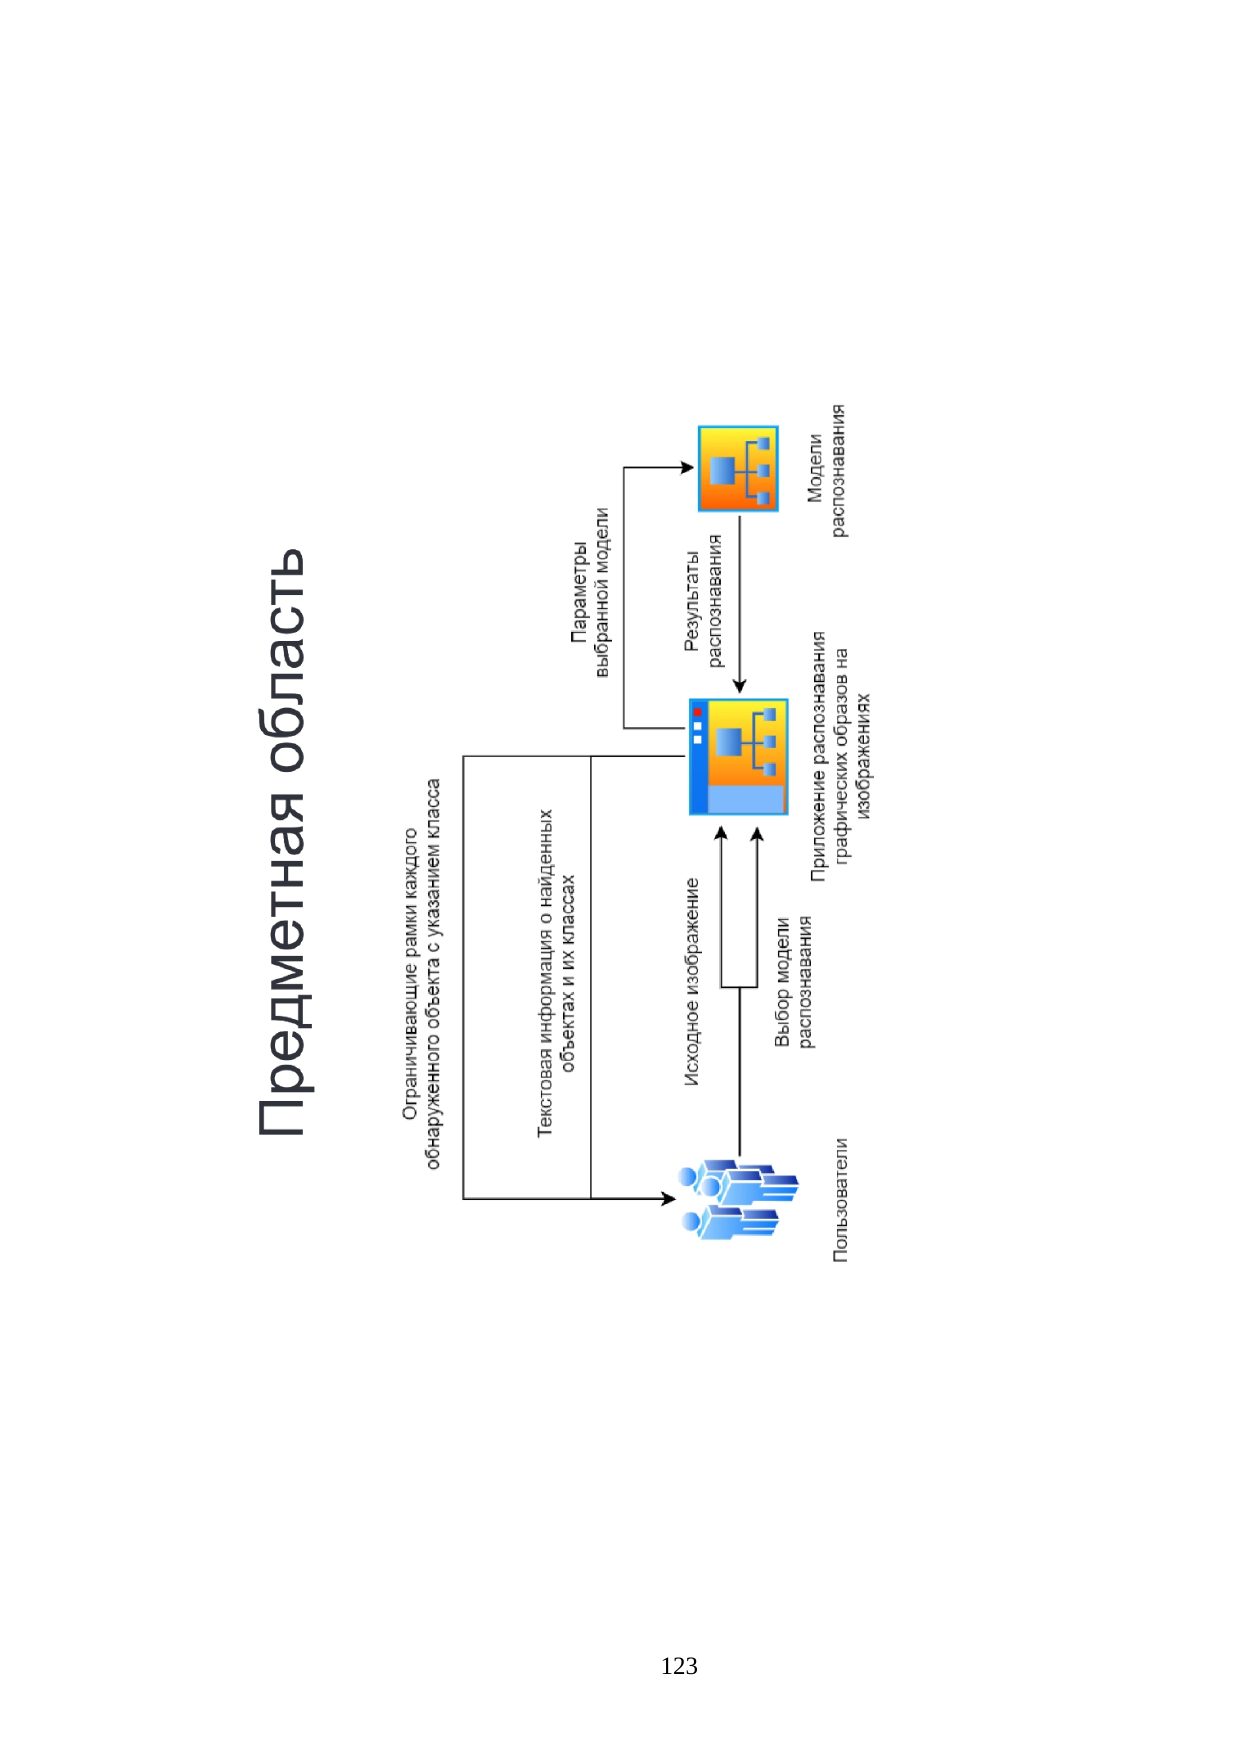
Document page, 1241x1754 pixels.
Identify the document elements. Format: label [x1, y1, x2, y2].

picture [179, 121, 993, 1570]
